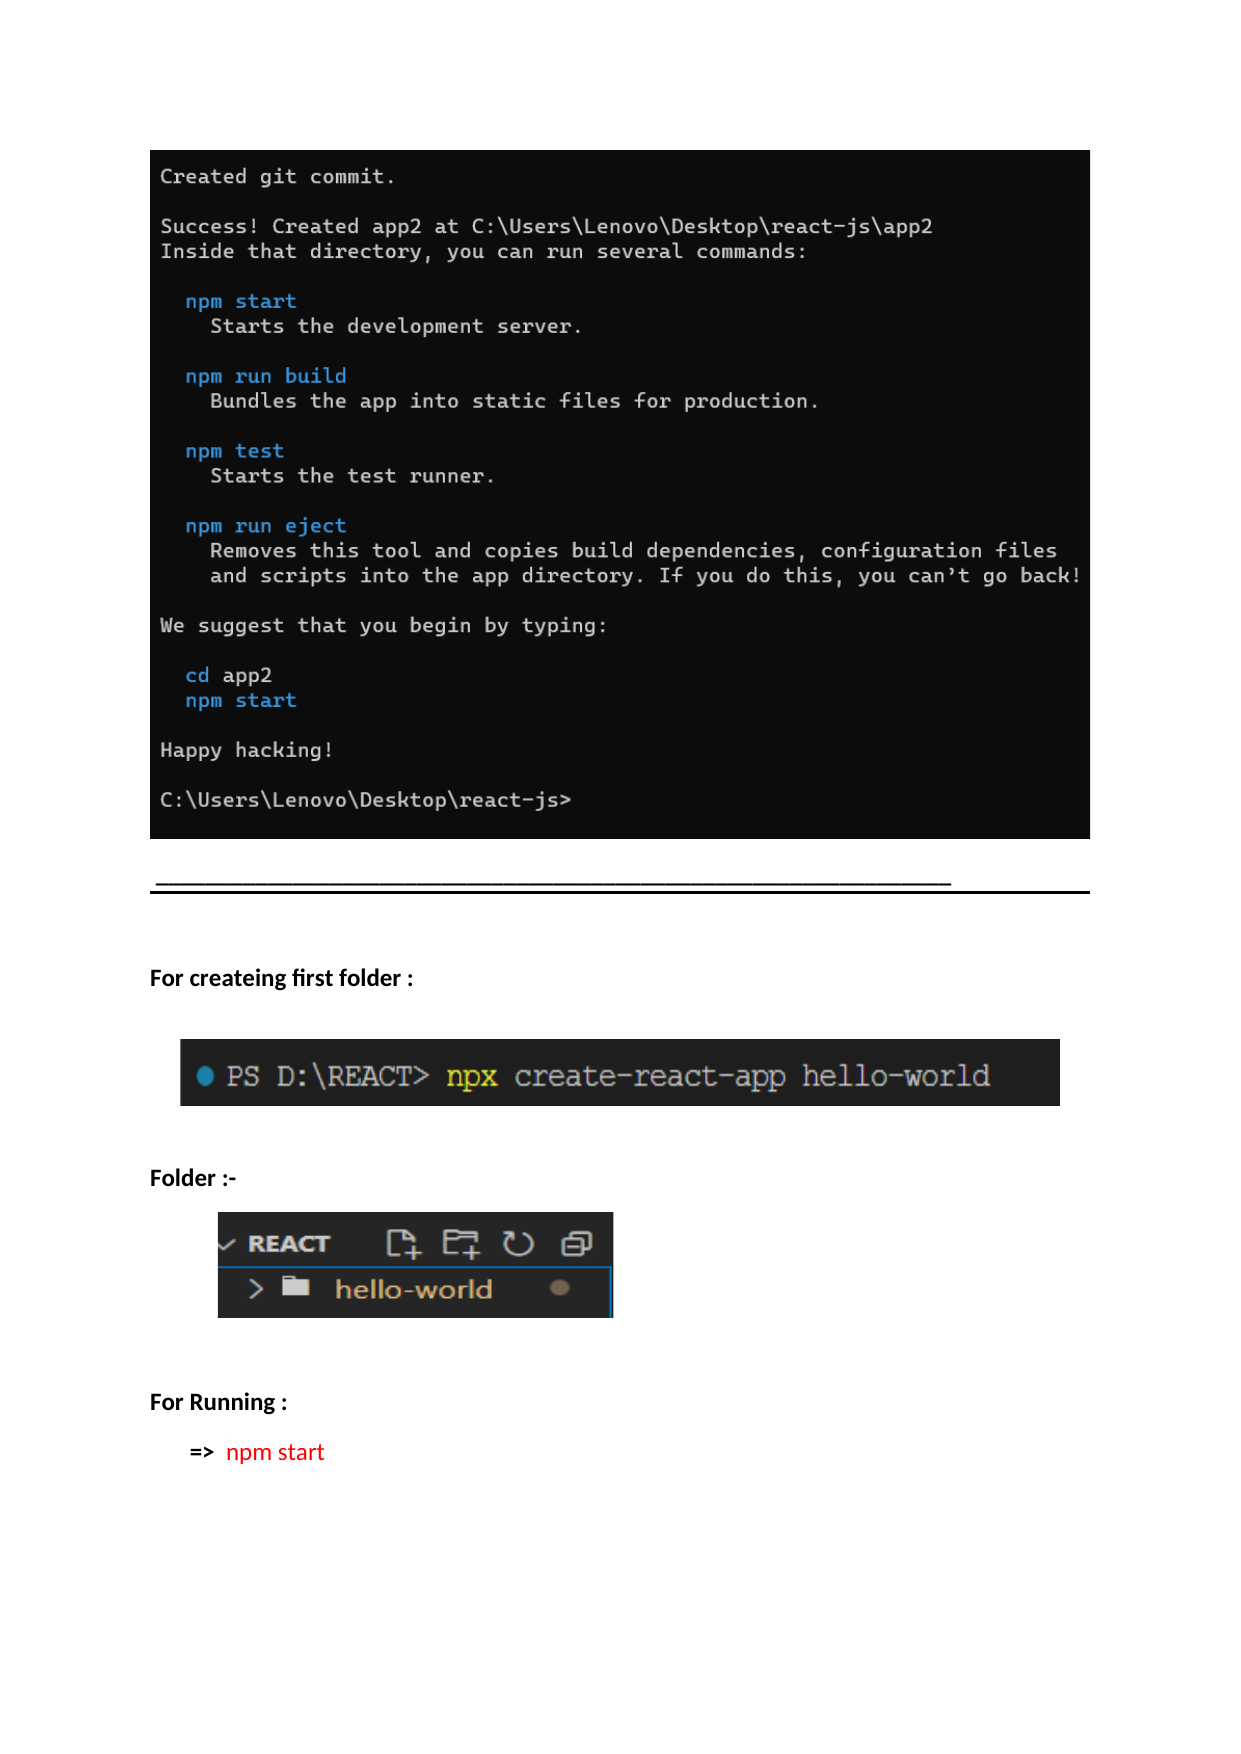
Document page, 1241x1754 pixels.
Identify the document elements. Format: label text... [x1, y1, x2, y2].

picture [150, 150, 1091, 839]
picture [178, 1039, 1060, 1104]
text For Running : [150, 1386, 1090, 1417]
text ________________________________________________________________ [150, 858, 1090, 891]
text For createing first folder : [150, 962, 1090, 992]
picture [217, 1212, 614, 1318]
text => npm start [150, 1436, 1090, 1466]
text Folder :- [150, 1061, 1090, 1193]
